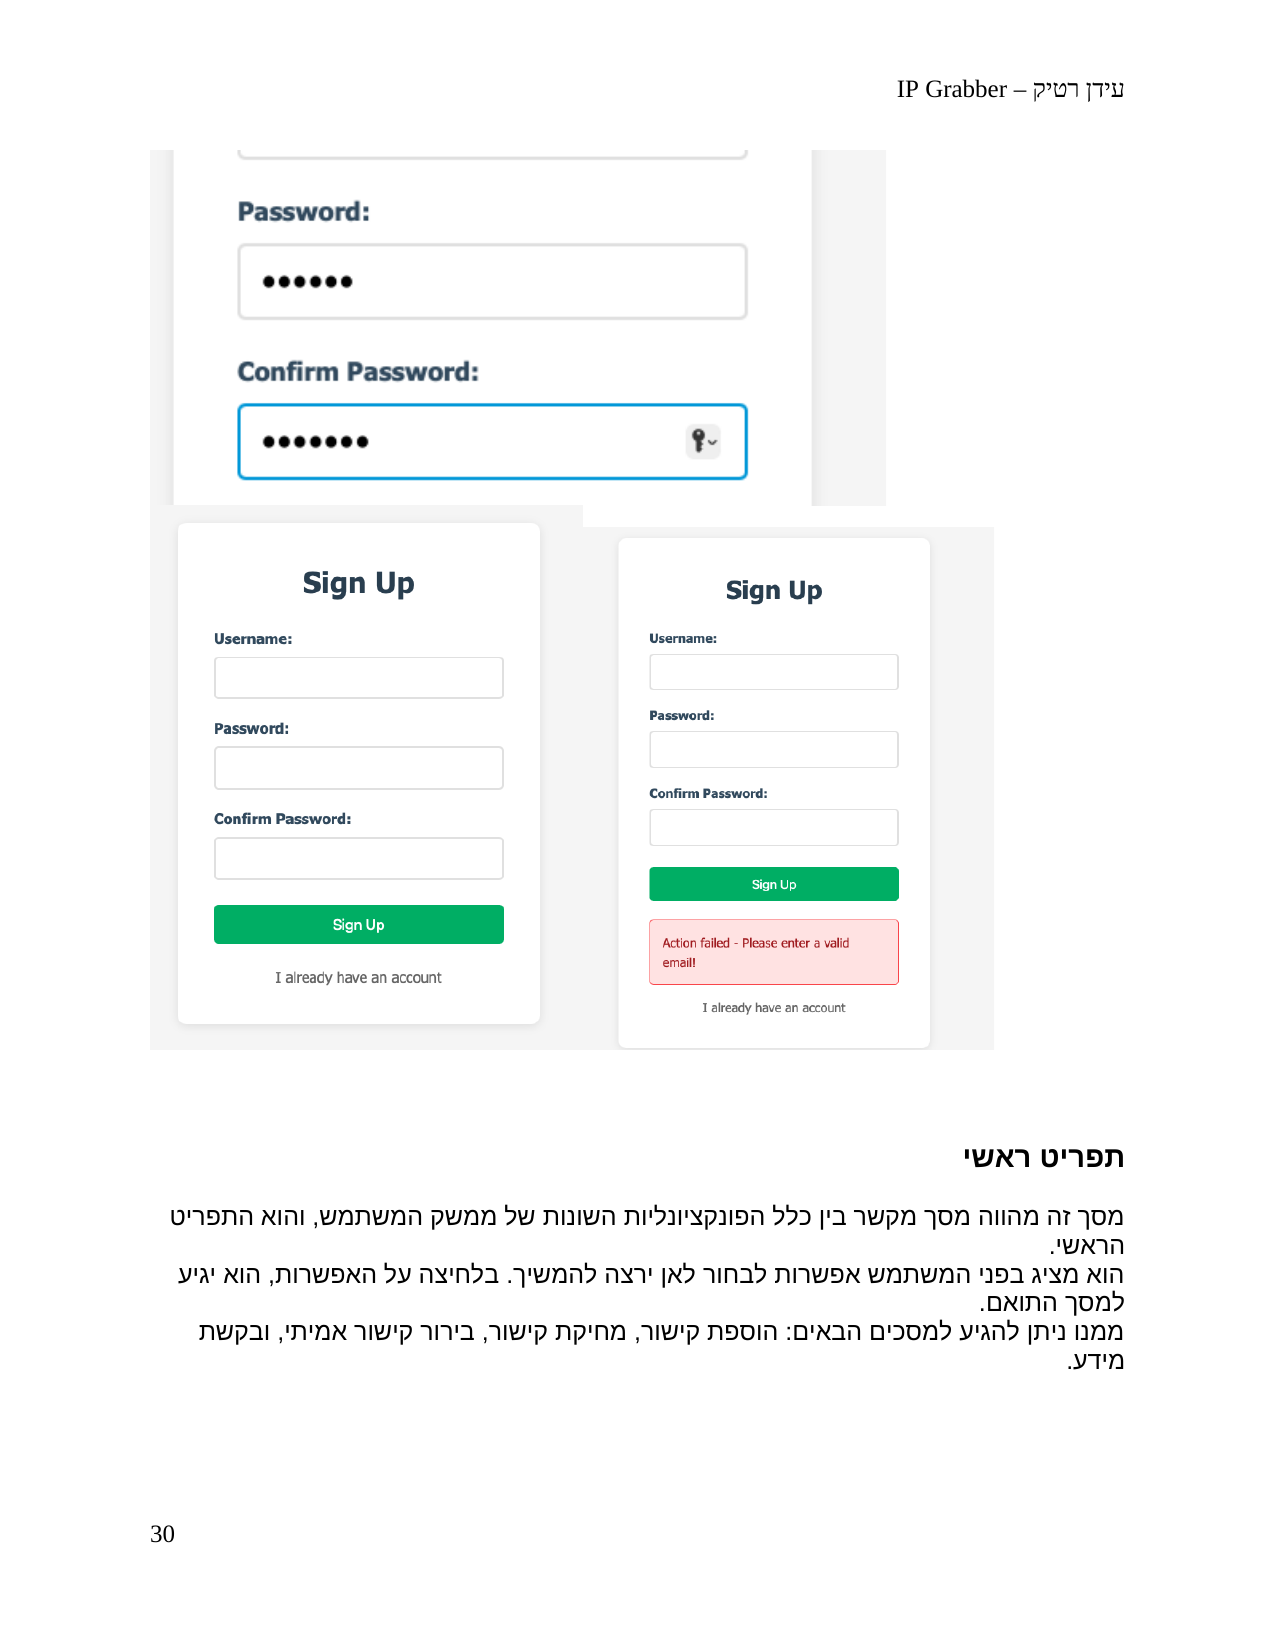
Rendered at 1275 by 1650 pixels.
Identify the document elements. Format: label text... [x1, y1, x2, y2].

text הוא מציג בפני המשתמש אפשרות לבחור לאן ירצה להמשיך. בלחיצה על האפשרות, הוא יגיע למסך התואם. [150, 1260, 1125, 1317]
picture [150, 150, 995, 1050]
text מסך זה מהווה מסך מקשר בין כלל הפונקציונליות השונות של ממשק המשתמש, והוא התפריט הראשי. [150, 1202, 1125, 1260]
text ממנו ניתן להגיע למסכים הבאים: הוספת קישור, מחיקת קישור, בירור קישור אמיתי, ובקשת מידע. [150, 1317, 1125, 1375]
subtitle תפריט ראשי [150, 1140, 1125, 1173]
